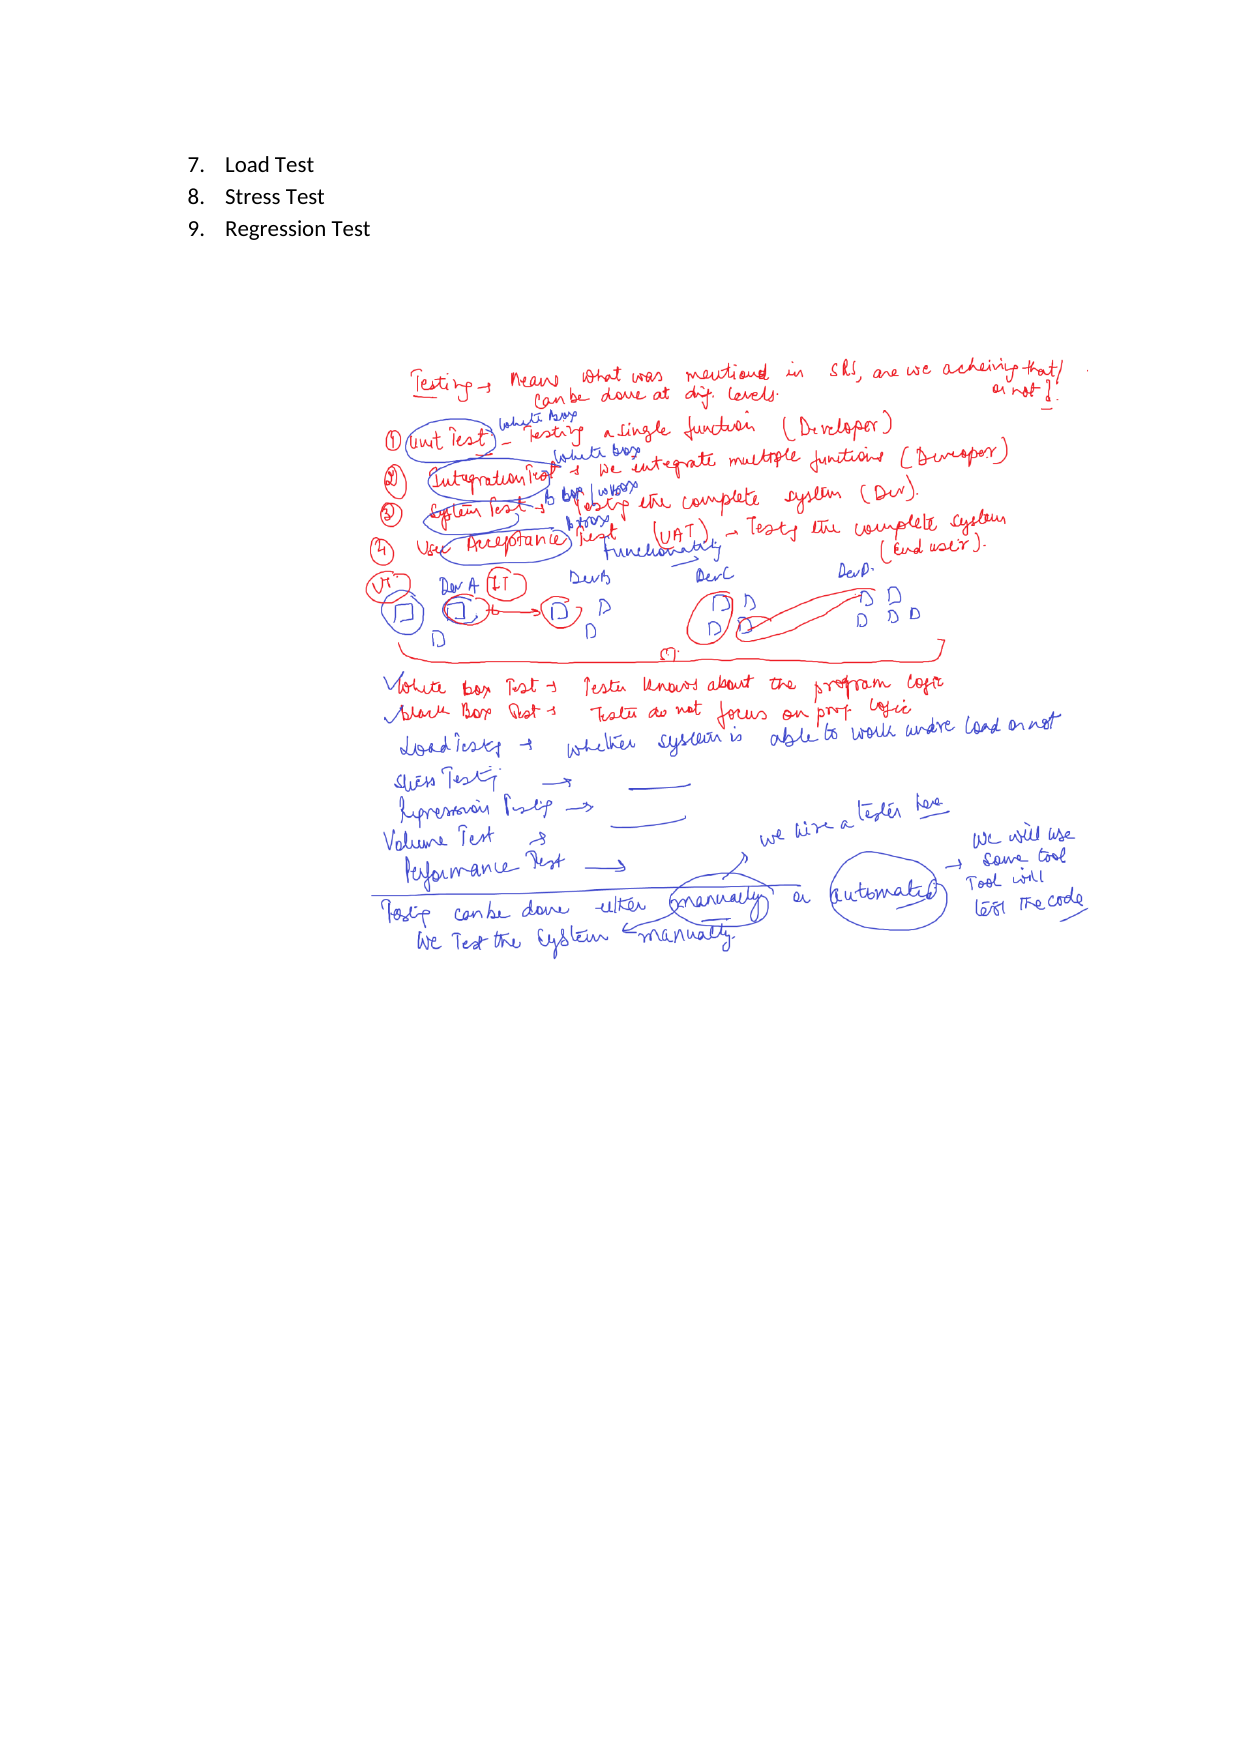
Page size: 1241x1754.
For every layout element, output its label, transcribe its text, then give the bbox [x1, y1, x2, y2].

picture [150, 352, 1089, 992]
list Regression Test [187, 214, 1090, 242]
list Load Test [187, 150, 1090, 178]
list Stress Test [187, 182, 1090, 210]
